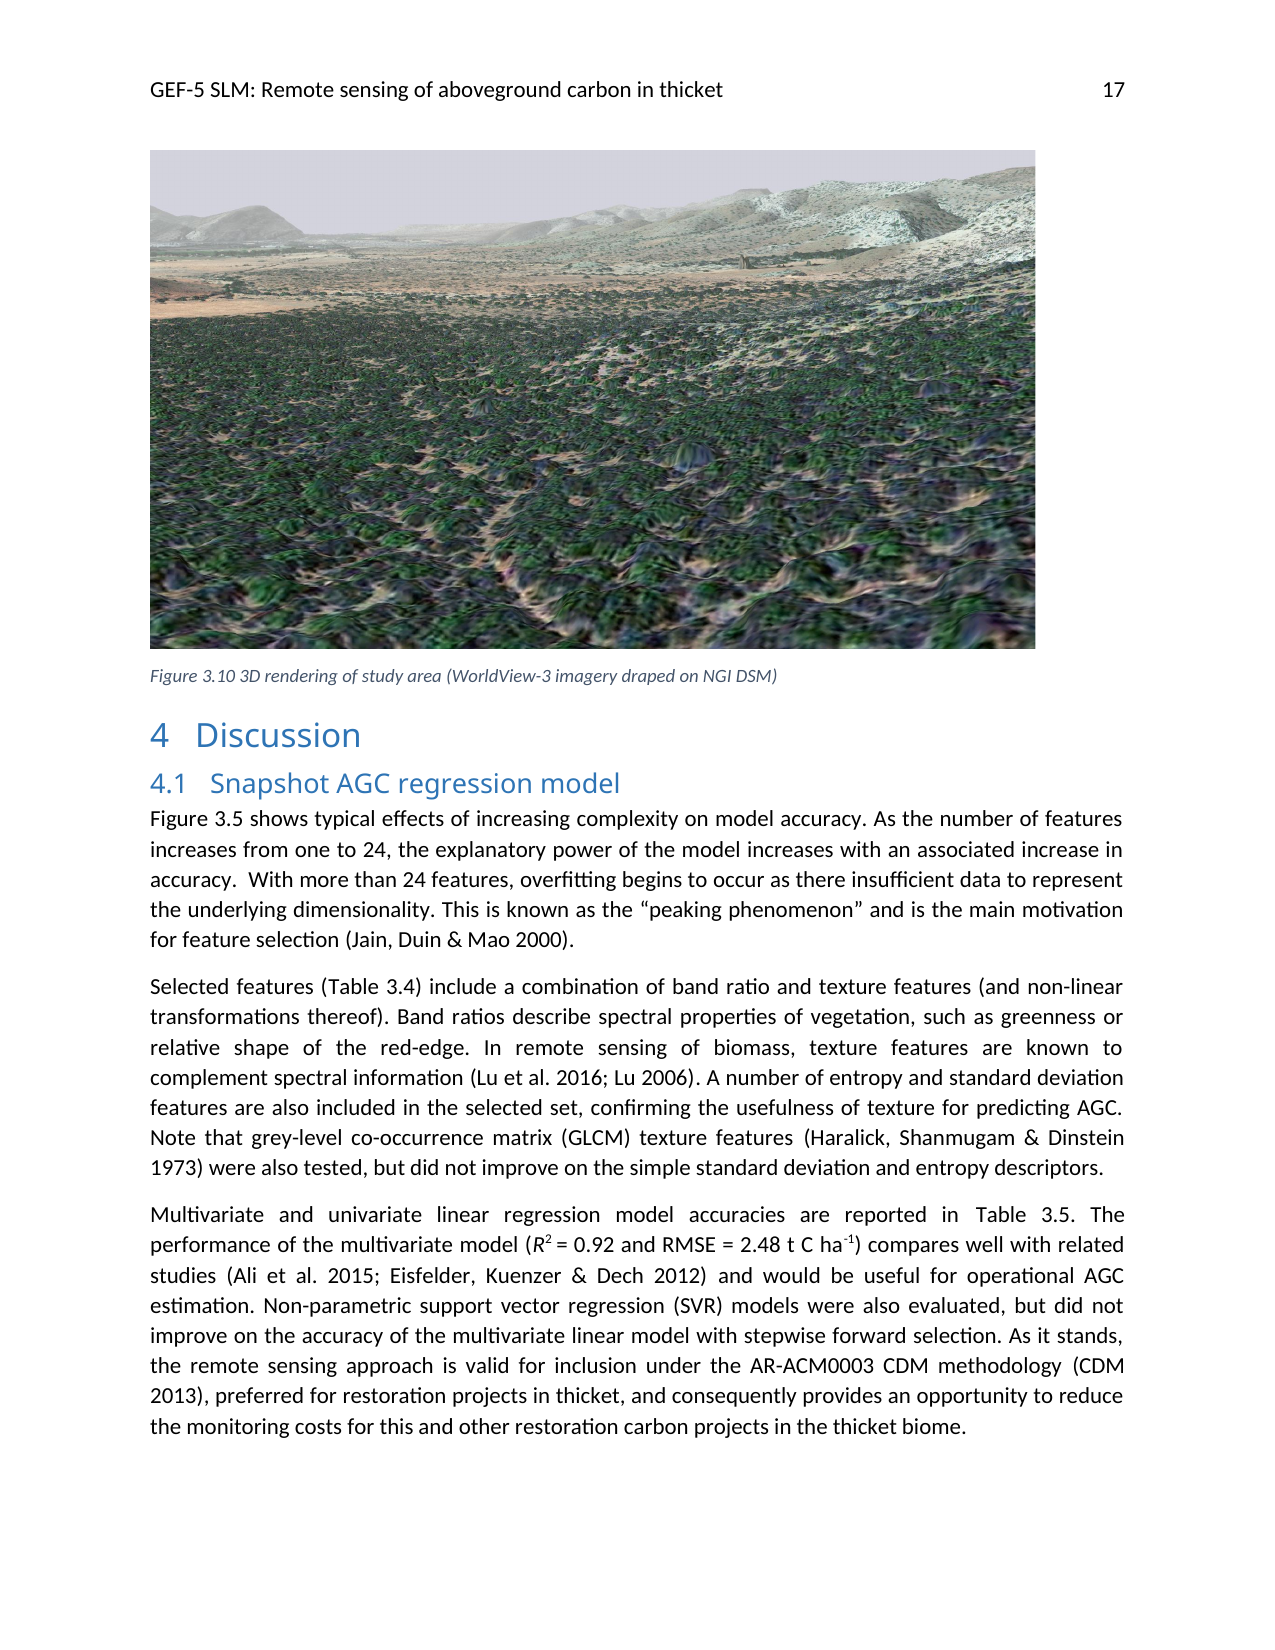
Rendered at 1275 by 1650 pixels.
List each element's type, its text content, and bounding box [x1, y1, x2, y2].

subtitle Discussion [150, 712, 1125, 757]
picture [150, 150, 1036, 649]
subtitle Snapshot AGC regression model [150, 765, 1125, 802]
